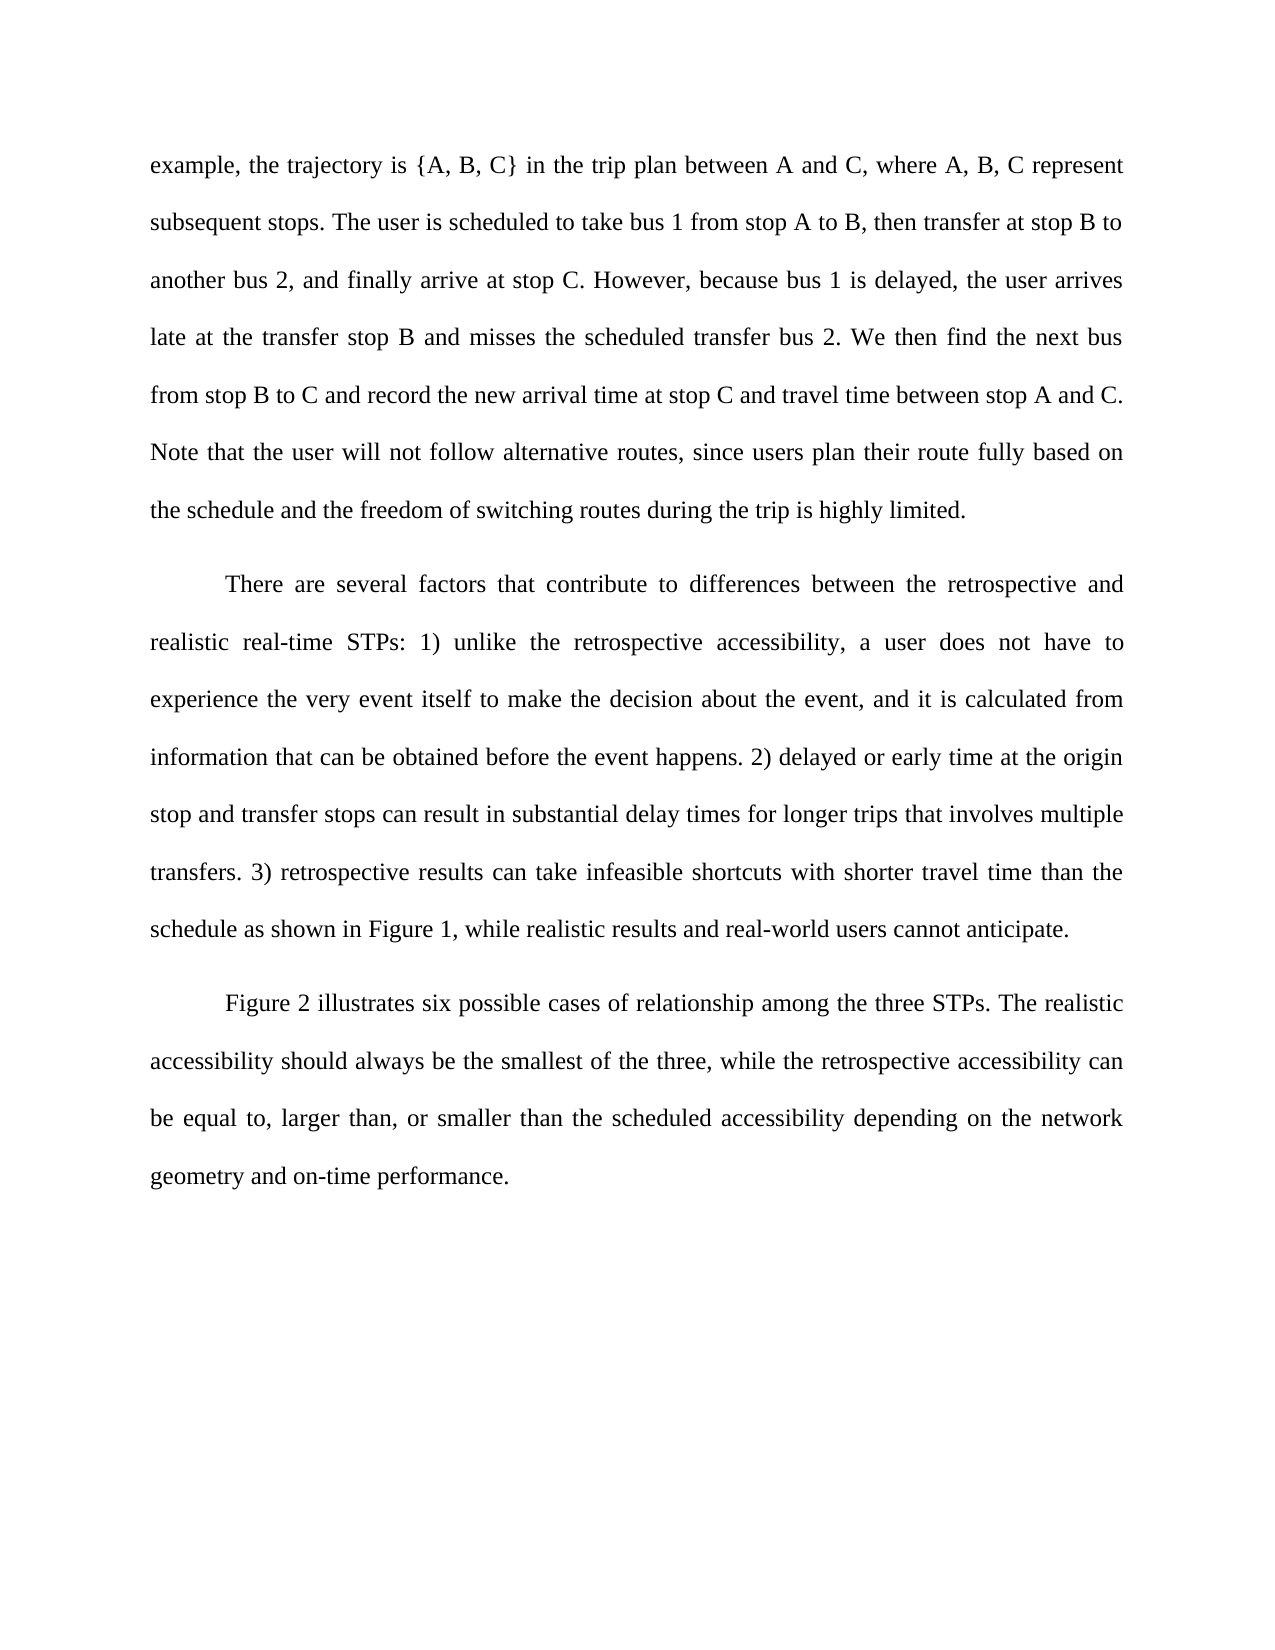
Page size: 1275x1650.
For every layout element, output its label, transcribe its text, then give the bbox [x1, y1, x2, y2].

text Figure 2 illustrates six possible cases of relationship among the three STPs. The realistic accessibility should always be the smallest of the three, while the retrospective accessibility can be equal to, larger than, or smaller than the scheduled accessibility depending on the network geometry and on-time performance. [150, 988, 1125, 1189]
text There are several factors that contribute to differences between the retrospective and realistic real-time STPs: 1) unlike the retrospective accessibility, a user does not have to experience the very event itself to make the decision about the event, and it is calculated from information that can be obtained before the event happens. 2) delayed or early time at the origin stop and transfer stops can result in substantial delay times for longer trips that involves multiple transfers. 3) retrospective results can take infeasible shortcuts with shorter travel time than the schedule as shown in Figure 1, while realistic results and real-world users cannot anticipate. [150, 569, 1125, 943]
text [150, 150, 1125, 524]
